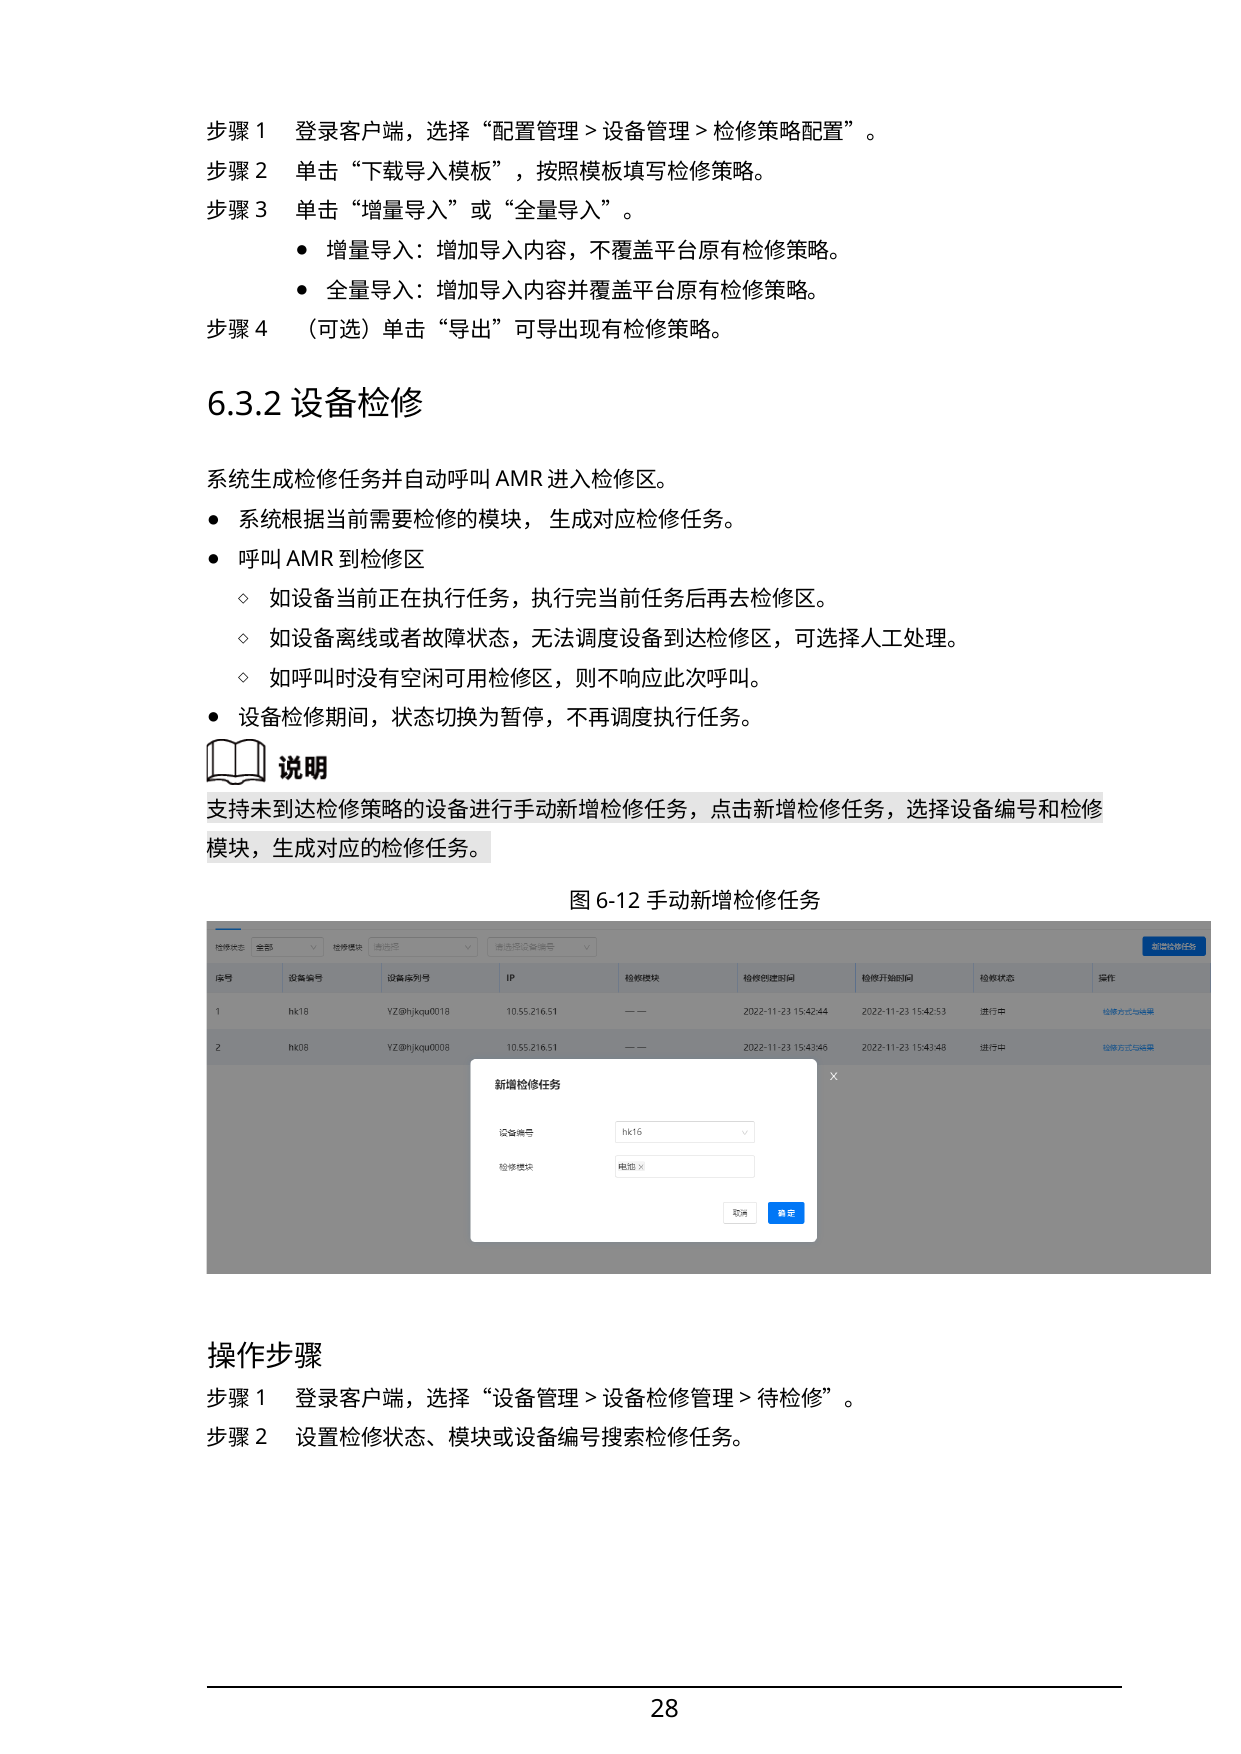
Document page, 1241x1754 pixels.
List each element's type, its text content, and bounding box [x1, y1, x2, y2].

text 步骤1 登录客户端，选择“设备管理 > 设备检修管理 > 待检修”。 [207, 1381, 1122, 1412]
text ◇ 如设备当前正在执行任务，执行完当前任务后再去检修区。 [238, 581, 1122, 613]
text 步骤1 登录客户端，选择“配置管理 > 设备管理 > 检修策略配置”。 [207, 114, 1122, 146]
text ◇ 如设备离线或者故障状态，无法调度设备到达检修区，可选择人工处理。 [238, 621, 1122, 653]
text ● 系统根据当前需要检修的模块， 生成对应检修任务。 [207, 502, 1122, 534]
text 步骤3 单击“增量导入”或“全量导入”。 [207, 193, 1122, 225]
text 操作步骤 [207, 1332, 1122, 1374]
picture [206, 921, 1211, 1274]
picture [206, 739, 327, 785]
text 步骤4 （可选）单击“导出”可导出现有检修策略。 [207, 312, 1122, 344]
text ● 呼叫AMR到检修区 [207, 542, 1122, 573]
text 步骤2 设置检修状态、模块或设备编号搜索检修任务。 [207, 1420, 1122, 1452]
text 步骤2 单击“下载导入模板”，按照模板填写检修策略。 [207, 154, 1122, 186]
text 系统生成检修任务并自动呼叫AMR进入检修区。 [207, 462, 1122, 494]
text ● 增量导入：增加导入内容，不覆盖平台原有检修策略。 [295, 233, 1122, 265]
text 支持未到达检修策略的设备进行手动新增检修任务，点击新增检修任务，选择设备编号和检修模块，生成对应的检修任务。 [207, 792, 1122, 863]
text ● 全量导入：增加导入内容并覆盖平台原有检修策略。 [295, 273, 1122, 304]
text ◇ 如呼叫时没有空闲可用检修区，则不响应此次呼叫。 [238, 661, 1122, 692]
subtitle 6.3.2 设备检修 [207, 377, 1122, 425]
text 图6-12 手动新增检修任务 [207, 883, 1122, 915]
text ● 设备检修期间，状态切换为暂停，不再调度执行任务。 [207, 700, 1122, 732]
